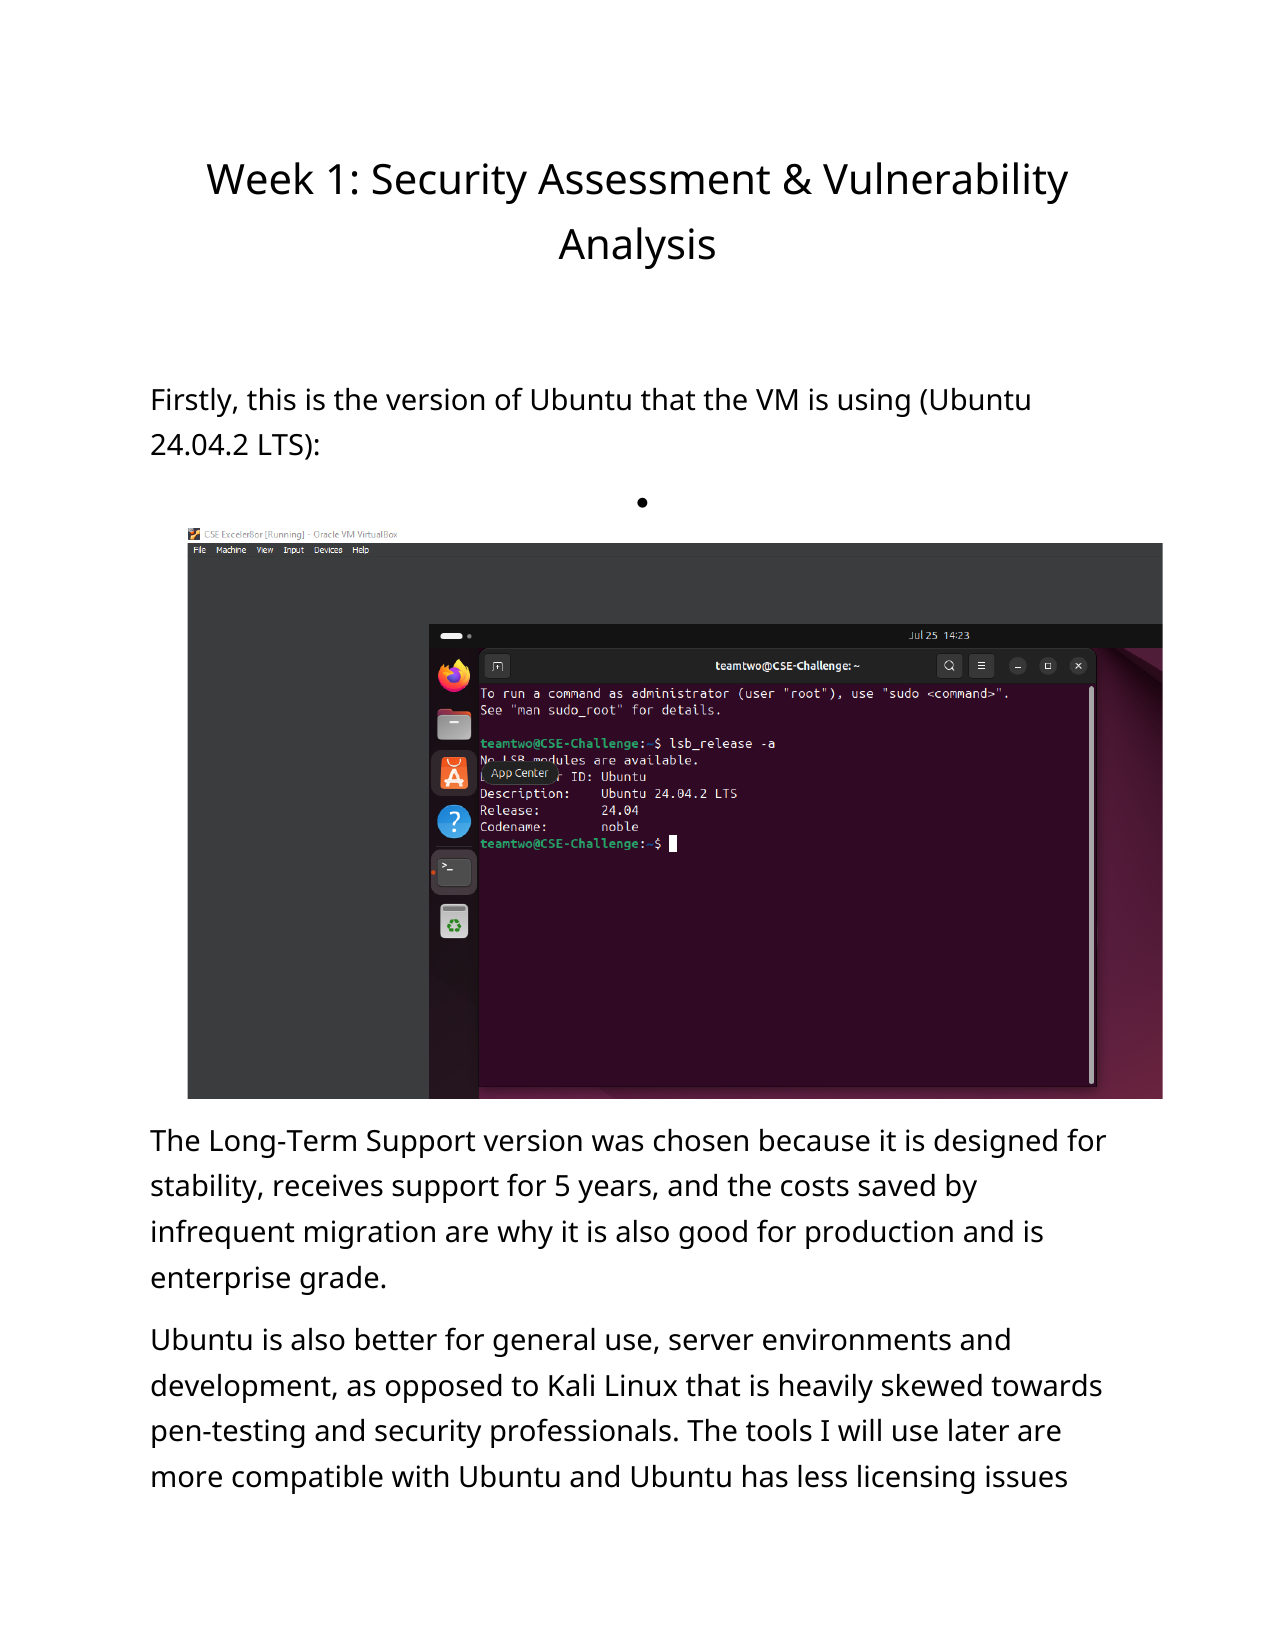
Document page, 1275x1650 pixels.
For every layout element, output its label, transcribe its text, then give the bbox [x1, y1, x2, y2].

text Firstly, this is the version of Ubuntu that the VM is using (Ubuntu 24.04.2 LTS): [150, 379, 1125, 464]
picture [187, 526, 1163, 1099]
text Week 1: Security Assessment & Vulnerability Analysis [150, 150, 1125, 272]
text The Long-Term Support version was chosen because it is designed for stability, receives support for 5 years, and the costs saved by infrequent migration are why it is also good for production and is enterprise grade. [150, 1120, 1125, 1297]
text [150, 1319, 1125, 1496]
